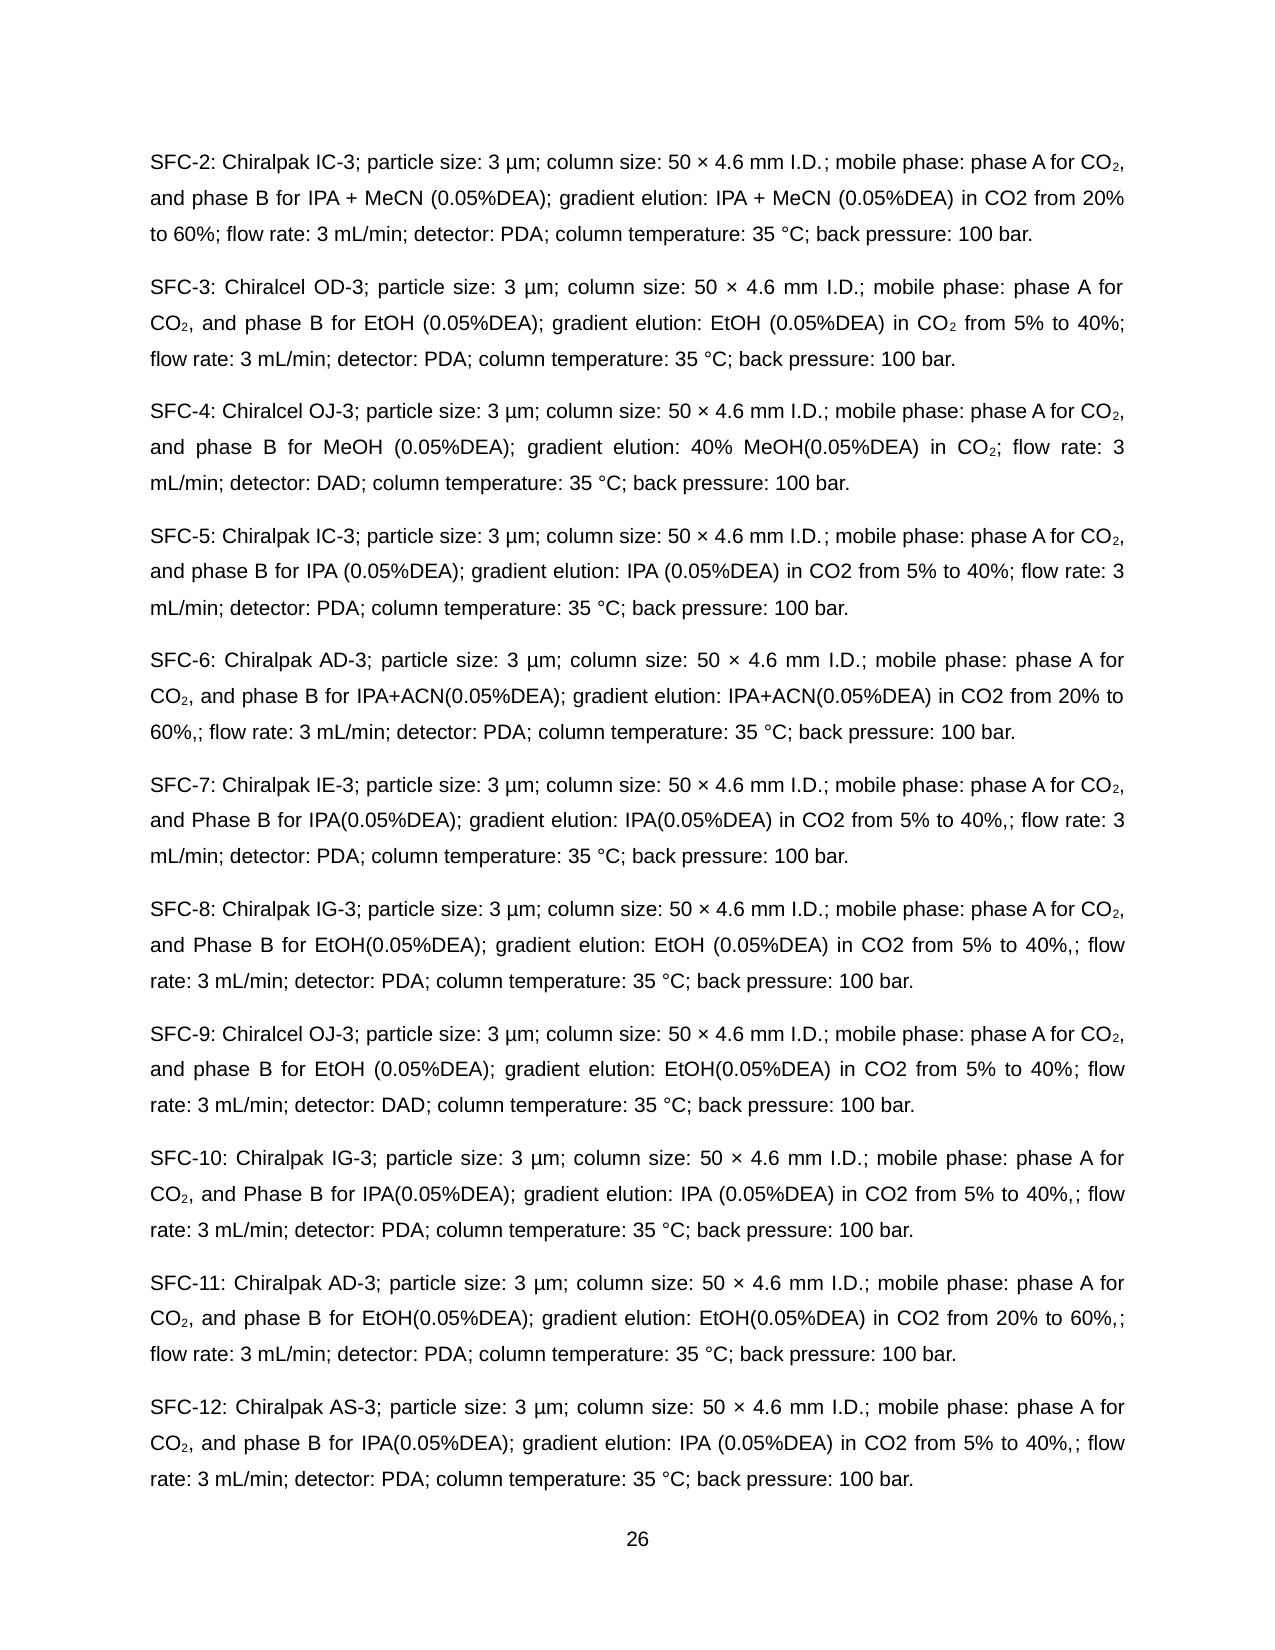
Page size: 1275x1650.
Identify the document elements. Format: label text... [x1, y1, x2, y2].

text SFC-12: Chiralpak AS-3; particle size: 3 µm; column size: 50 × 4.6 mm I.D.; mobile phase: phase A for CO2, and phase B for IPA(0.05%DEA); gradient elution: IPA (0.05%DEA) in CO2 from 5% to 40%,; flow rate: 3 mL/min; detector: PDA; column temperature: 35 °C; back pressure: 100 bar. [150, 1395, 1125, 1491]
text SFC-6: Chiralpak AD-3; particle size: 3 µm; column size: 50 × 4.6 mm I.D.; mobile phase: phase A for CO2, and phase B for IPA+ACN(0.05%DEA); gradient elution: IPA+ACN(0.05%DEA) in CO2 from 20% to 60%,; flow rate: 3 mL/min; detector: PDA; column temperature: 35 °C; back pressure: 100 bar. [150, 648, 1125, 744]
text SFC-3: Chiralcel OD-3; particle size: 3 µm; column size: 50 × 4.6 mm I.D.; mobile phase: phase A for CO2, and phase B for EtOH (0.05%DEA); gradient elution: EtOH (0.05%DEA) in CO2 from 5% to 40%; flow rate: 3 mL/min; detector: PDA; column temperature: 35 °C; back pressure: 100 bar. [150, 274, 1125, 370]
text SFC-5: Chiralpak IC-3; particle size: 3 µm; column size: 50 × 4.6 mm I.D.; mobile phase: phase A for CO2, and phase B for IPA (0.05%DEA); gradient elution: IPA (0.05%DEA) in CO2 from 5% to 40%; flow rate: 3 mL/min; detector: PDA; column temperature: 35 °C; back pressure: 100 bar. [150, 523, 1125, 619]
text SFC-2: Chiralpak IC-3; particle size: 3 µm; column size: 50 × 4.6 mm I.D.; mobile phase: phase A for CO2, and phase B for IPA + MeCN (0.05%DEA); gradient elution: IPA + MeCN (0.05%DEA) in CO2 from 20% to 60%; flow rate: 3 mL/min; detector: PDA; column temperature: 35 °C; back pressure: 100 bar. [150, 150, 1125, 246]
text SFC-10: Chiralpak IG-3; particle size: 3 µm; column size: 50 × 4.6 mm I.D.; mobile phase: phase A for CO2, and Phase B for IPA(0.05%DEA); gradient elution: IPA (0.05%DEA) in CO2 from 5% to 40%,; flow rate: 3 mL/min; detector: PDA; column temperature: 35 °C; back pressure: 100 bar. [150, 1146, 1125, 1242]
text SFC-7: Chiralpak IE-3; particle size: 3 µm; column size: 50 × 4.6 mm I.D.; mobile phase: phase A for CO2, and Phase B for IPA(0.05%DEA); gradient elution: IPA(0.05%DEA) in CO2 from 5% to 40%,; flow rate: 3 mL/min; detector: PDA; column temperature: 35 °C; back pressure: 100 bar. [150, 772, 1125, 868]
text SFC-8: Chiralpak IG-3; particle size: 3 µm; column size: 50 × 4.6 mm I.D.; mobile phase: phase A for CO2, and Phase B for EtOH(0.05%DEA); gradient elution: EtOH (0.05%DEA) in CO2 from 5% to 40%,; flow rate: 3 mL/min; detector: PDA; column temperature: 35 °C; back pressure: 100 bar. [150, 897, 1125, 993]
text SFC-4: Chiralcel OJ-3; particle size: 3 µm; column size: 50 × 4.6 mm I.D.; mobile phase: phase A for CO2, and phase B for MeOH (0.05%DEA); gradient elution: 40% MeOH(0.05%DEA) in CO2; flow rate: 3 mL/min; detector: DAD; column temperature: 35 °C; back pressure: 100 bar. [150, 399, 1125, 495]
text SFC-11: Chiralpak AD-3; particle size: 3 µm; column size: 50 × 4.6 mm I.D.; mobile phase: phase A for CO2, and phase B for EtOH(0.05%DEA); gradient elution: EtOH(0.05%DEA) in CO2 from 20% to 60%,; flow rate: 3 mL/min; detector: PDA; column temperature: 35 °C; back pressure: 100 bar. [150, 1270, 1125, 1366]
text SFC-9: Chiralcel OJ-3; particle size: 3 µm; column size: 50 × 4.6 mm I.D.; mobile phase: phase A for CO2, and phase B for EtOH (0.05%DEA); gradient elution: EtOH(0.05%DEA) in CO2 from 5% to 40%; flow rate: 3 mL/min; detector: DAD; column temperature: 35 °C; back pressure: 100 bar. [150, 1021, 1125, 1117]
